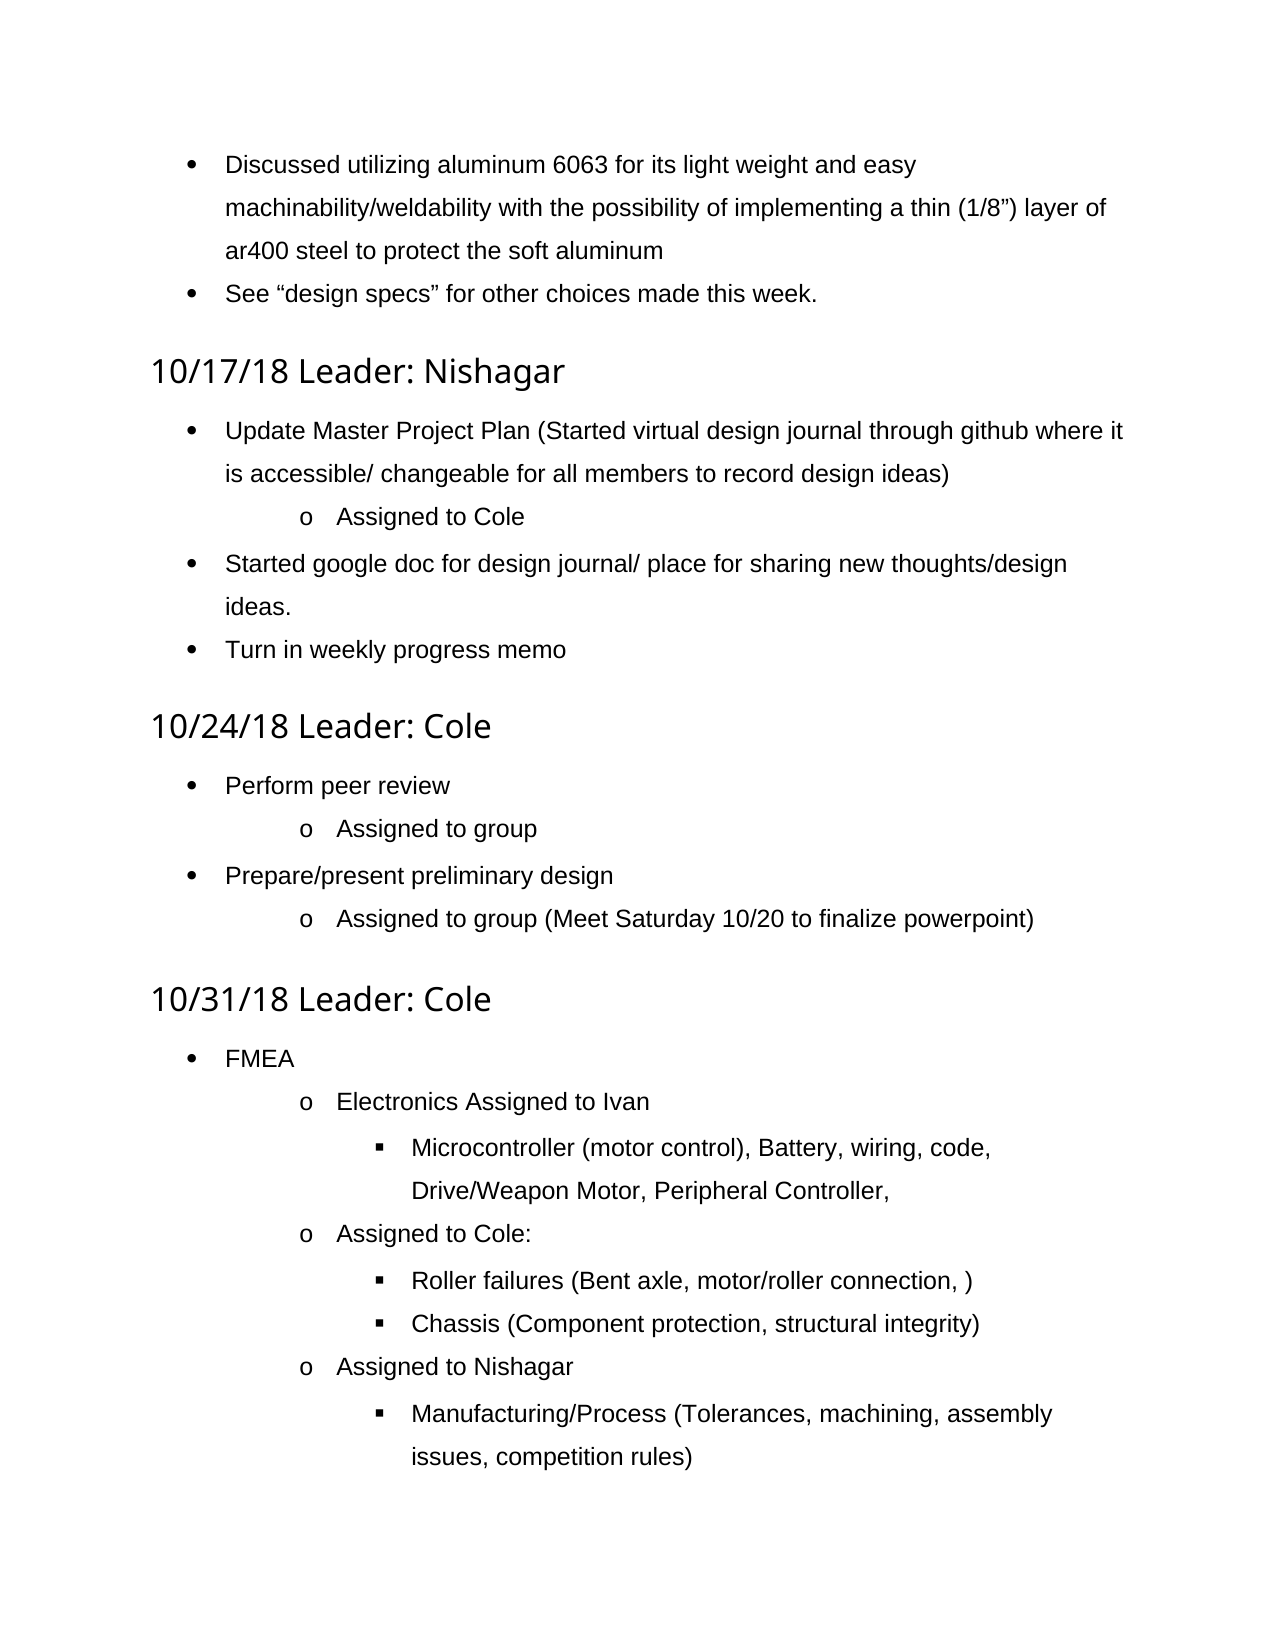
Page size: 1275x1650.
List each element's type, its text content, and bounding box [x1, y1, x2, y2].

list Update Master Project Plan (Started virtual design journal through github where it is accessible/ changeable for all members to record design ideas) [187, 416, 1125, 488]
list Microcontroller (motor control), Battery, wiring, code, Drive/Weapon Motor, Peripheral Controller, [373, 1133, 1125, 1205]
subtitle 10/17/18 Leader: Nishagar [150, 348, 1125, 393]
list Assigned to Cole [298, 502, 1125, 533]
list Turn in weekly progress memo [187, 635, 1125, 664]
list Assigned to group [298, 814, 1125, 845]
list Assigned to Nishagar [298, 1352, 1125, 1383]
list See “design specs” for other choices made this week. [187, 279, 1125, 308]
list Assigned to Cole: [298, 1219, 1125, 1250]
list Chassis (Component protection, structural integrity) [373, 1309, 1125, 1338]
list Prepare/present preliminary design [187, 861, 1125, 890]
list Roller failures (Bent axle, motor/roller connection, ) [373, 1266, 1125, 1295]
list Discussed utilizing aluminum 6063 for its light weight and easy machinability/weldability with the possibility of implementing a thin (1/8”) layer of ar400 steel to protect the soft aluminum [187, 150, 1125, 265]
list Assigned to group (Meet Saturday 10/20 to finalize powerpoint) [298, 904, 1125, 935]
list Manufacturing/Process (Tolerances, machining, assembly issues, competition rules) [373, 1399, 1125, 1471]
list Started google doc for design journal/ place for sharing new thoughts/design ideas. [187, 548, 1125, 621]
subtitle 10/24/18 Leader: Cole [150, 703, 1125, 748]
subtitle 10/31/18 Leader: Cole [150, 975, 1125, 1021]
list Perform peer review [187, 771, 1125, 800]
list Electronics Assigned to Ivan [298, 1087, 1125, 1118]
list FMEA [187, 1043, 1125, 1072]
